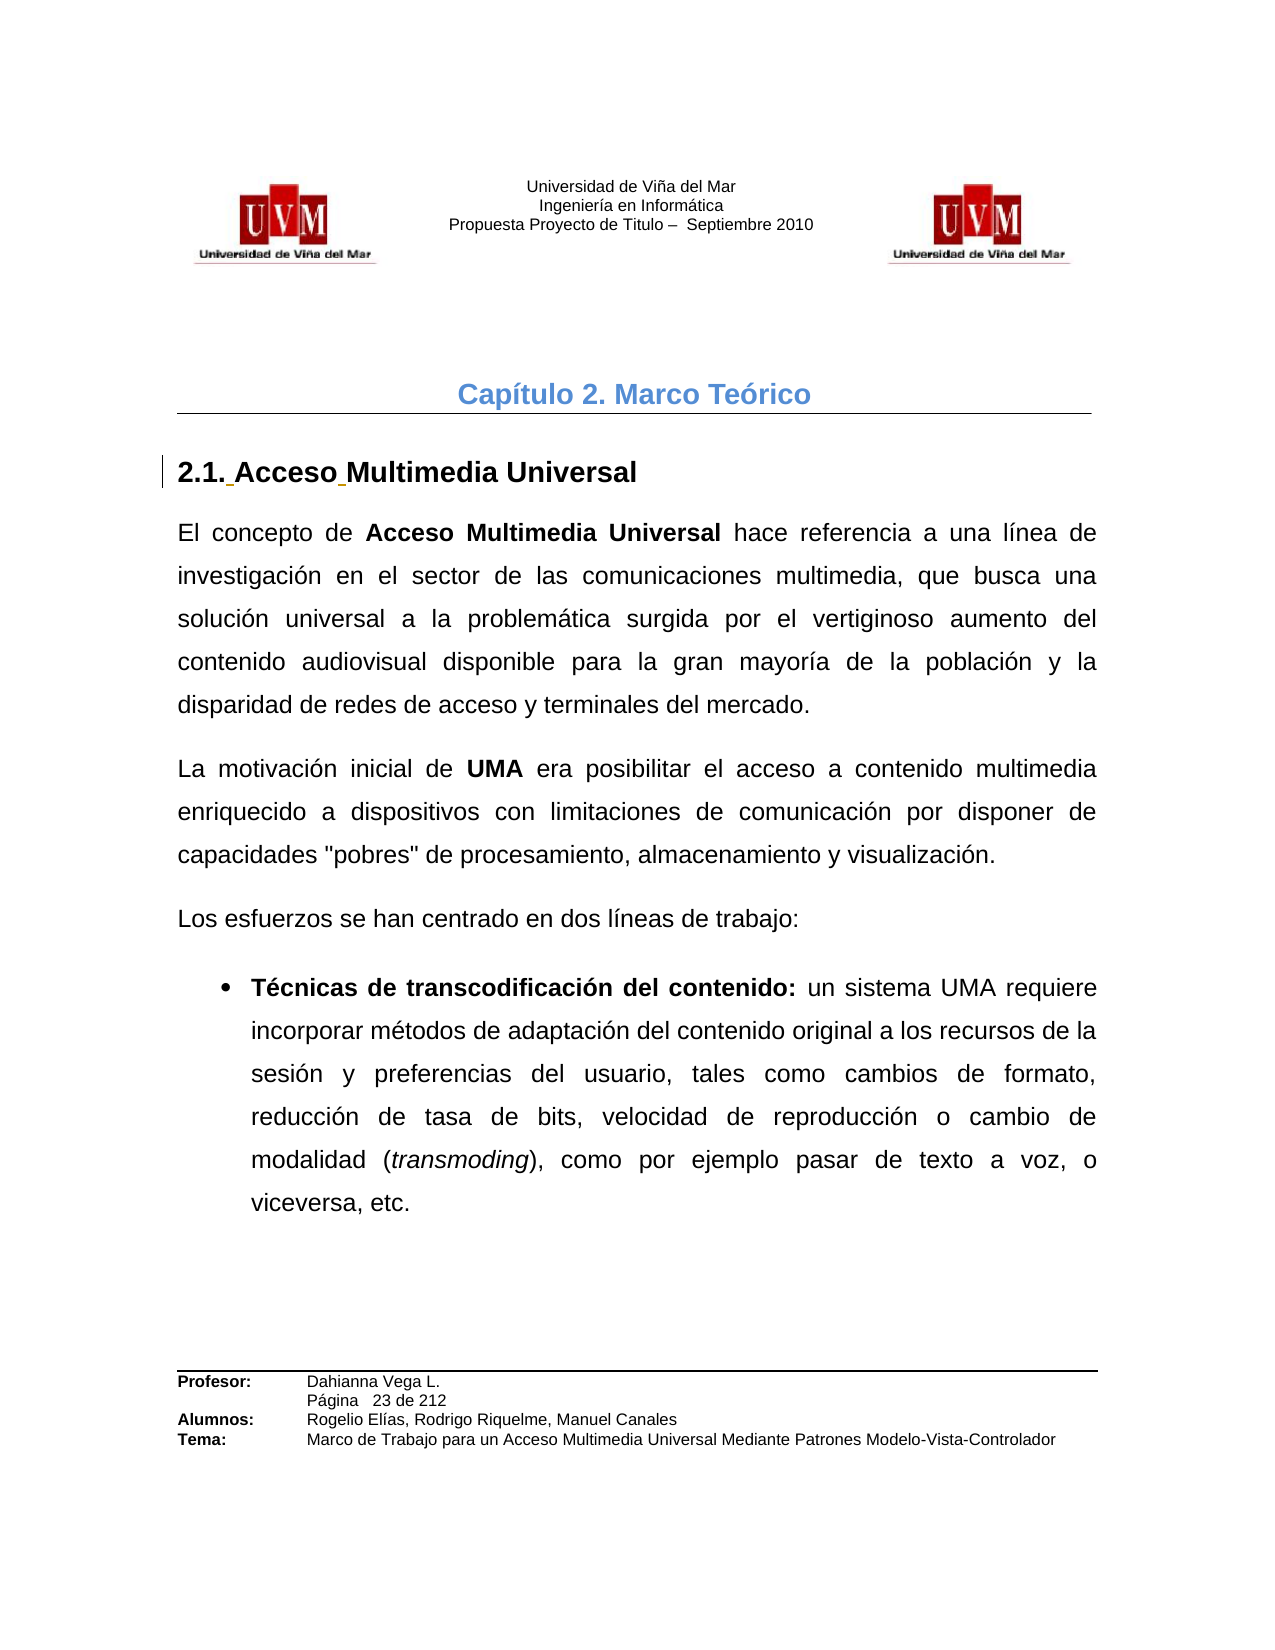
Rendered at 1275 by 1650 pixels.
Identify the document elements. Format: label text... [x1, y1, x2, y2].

picture [871, 176, 1084, 267]
text La motivación inicial de UMA era posibilitar el acceso a contenido multimedia enriquecido a dispositivos con limitaciones de comunicación por disponer de capacidades "pobres" de procesamiento, almacenamiento y visualización. [177, 754, 1098, 869]
list Técnicas de transcodificación del contenido: un sistema UMA requiere incorporar métodos de adaptación del contenido original a los recursos de la sesión y preferencias del usuario, tales como cambios de formato, reducción de tasa de bits, velocidad de reproducción o cambio de modalidad (transmoding), como por ejemplo pasar de texto a voz, o viceversa, etc. [221, 972, 1098, 1217]
subtitle 2.1.AccesoMultimedia Universal [177, 455, 1098, 488]
table_header Capítulo 2. Marco Teórico [171, 346, 1097, 442]
picture [177, 176, 390, 267]
text Los esfuerzos se han centrado en dos líneas de trabajo: [177, 904, 1098, 933]
text El concepto de Acceso Multimedia Universal hace referencia a una línea de investigación en el sector de las comunicaciones multimedia, que busca una solución universal a la problemática surgida por el vertiginoso aumento del contenido audiovisual disponible para la gran mayoría de la población y la disparidad de redes de acceso y terminales del mercado. [177, 518, 1098, 719]
